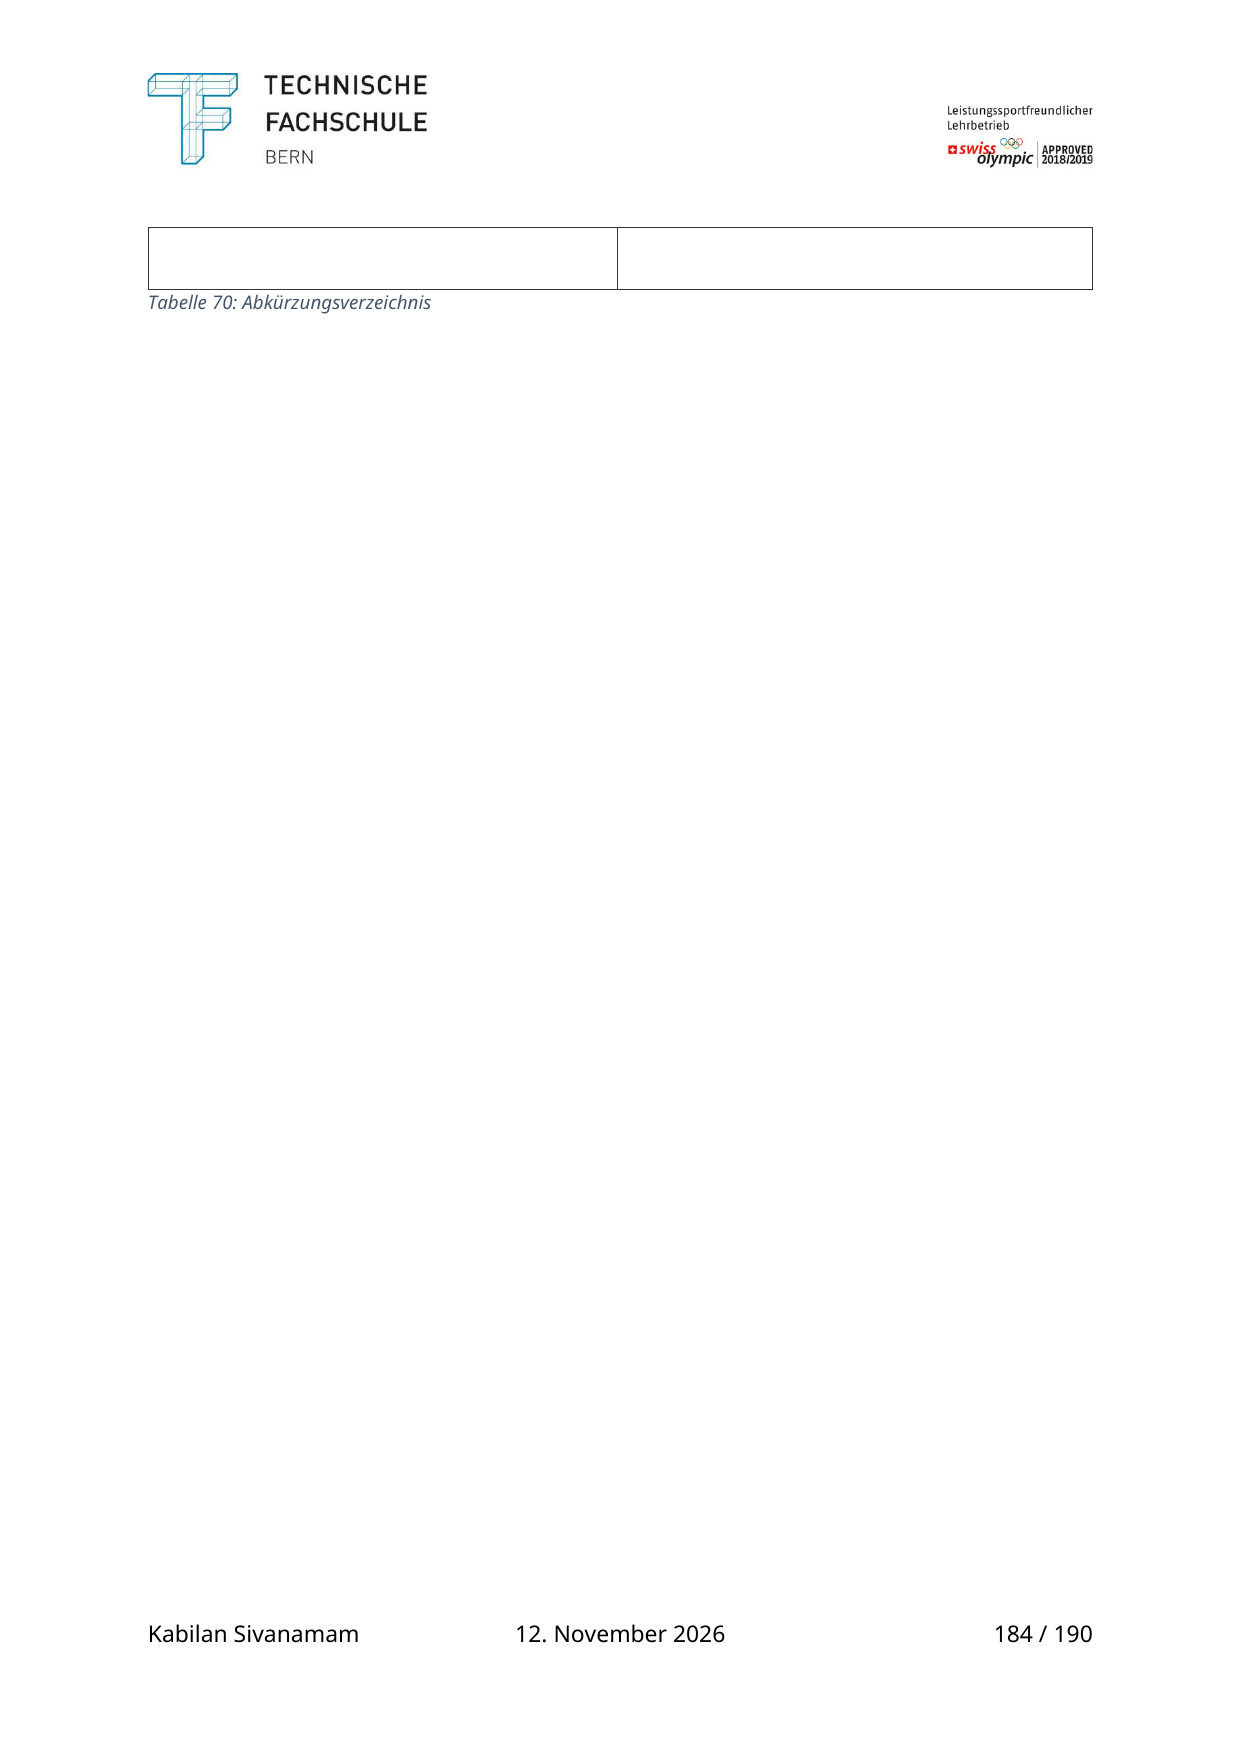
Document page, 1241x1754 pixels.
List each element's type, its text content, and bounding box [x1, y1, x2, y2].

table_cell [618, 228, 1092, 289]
picture [147, 73, 1093, 196]
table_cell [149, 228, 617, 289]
